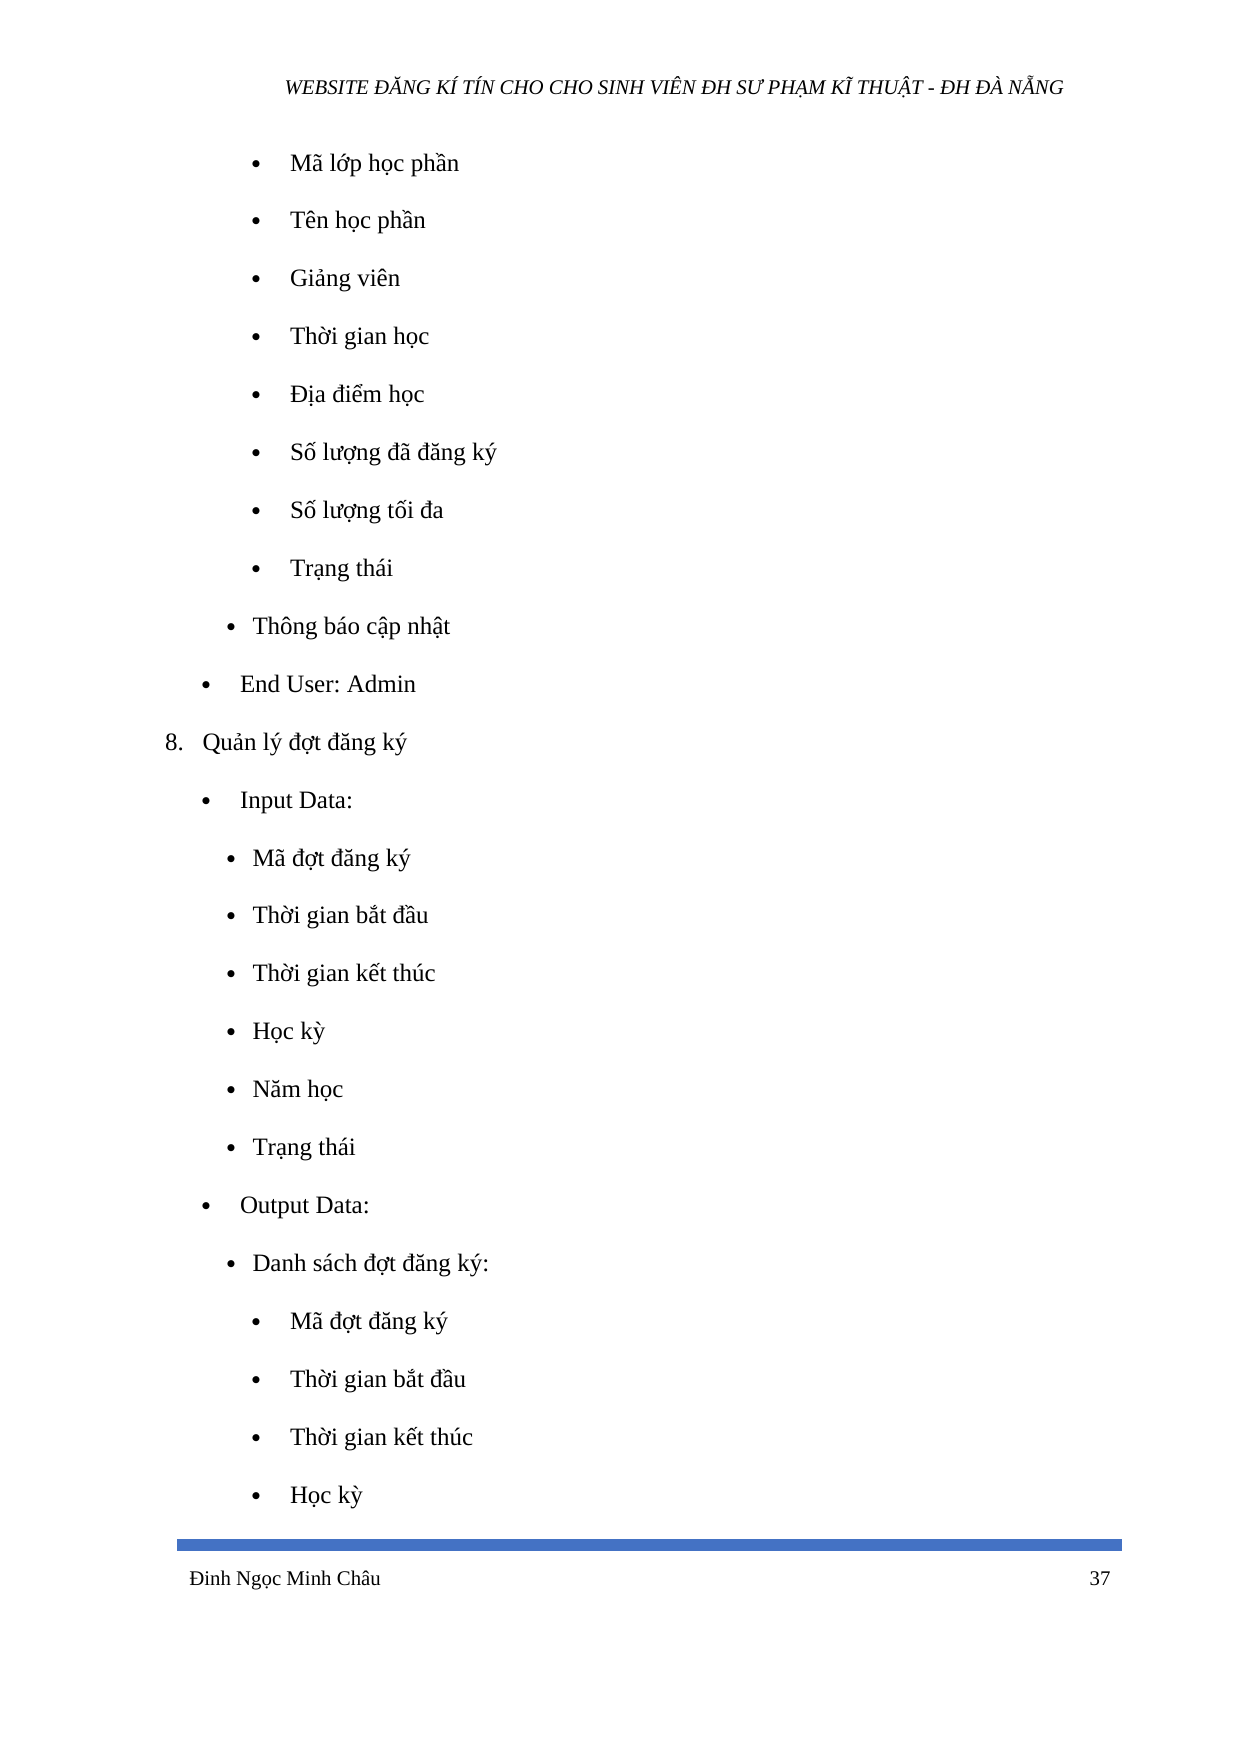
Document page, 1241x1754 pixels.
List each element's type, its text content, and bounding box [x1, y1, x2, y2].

list Trạng thái [227, 1132, 1122, 1161]
list Quản lý đợt đăng ký [165, 727, 1122, 756]
list Thời gian học [252, 321, 1122, 350]
list Thời gian bắt đầu [227, 901, 1122, 929]
list Danh sách đợt đăng ký: [227, 1248, 1122, 1277]
list Số lượng tối đa [252, 495, 1122, 524]
list Địa điểm học [252, 379, 1122, 408]
list Giảng viên [252, 263, 1122, 292]
list Tên học phần [252, 206, 1122, 234]
list Học kỳ [252, 1480, 1122, 1508]
list Thông báo cập nhật [227, 611, 1122, 640]
list Năm học [227, 1074, 1122, 1103]
list Thời gian kết thúc [252, 1422, 1122, 1451]
list Học kỳ [227, 1016, 1122, 1045]
list Mã đợt đăng ký [227, 843, 1122, 871]
list End User: Admin [202, 669, 1122, 698]
list Mã lớp học phần [252, 148, 1122, 176]
list Số lượng đã đăng ký [252, 437, 1122, 466]
list Thời gian kết thúc [227, 958, 1122, 987]
list Mã đợt đăng ký [252, 1306, 1122, 1335]
list Input Data: [202, 785, 1122, 813]
list Thời gian bắt đầu [252, 1364, 1122, 1393]
list Trạng thái [252, 553, 1122, 582]
list Output Data: [202, 1190, 1122, 1219]
